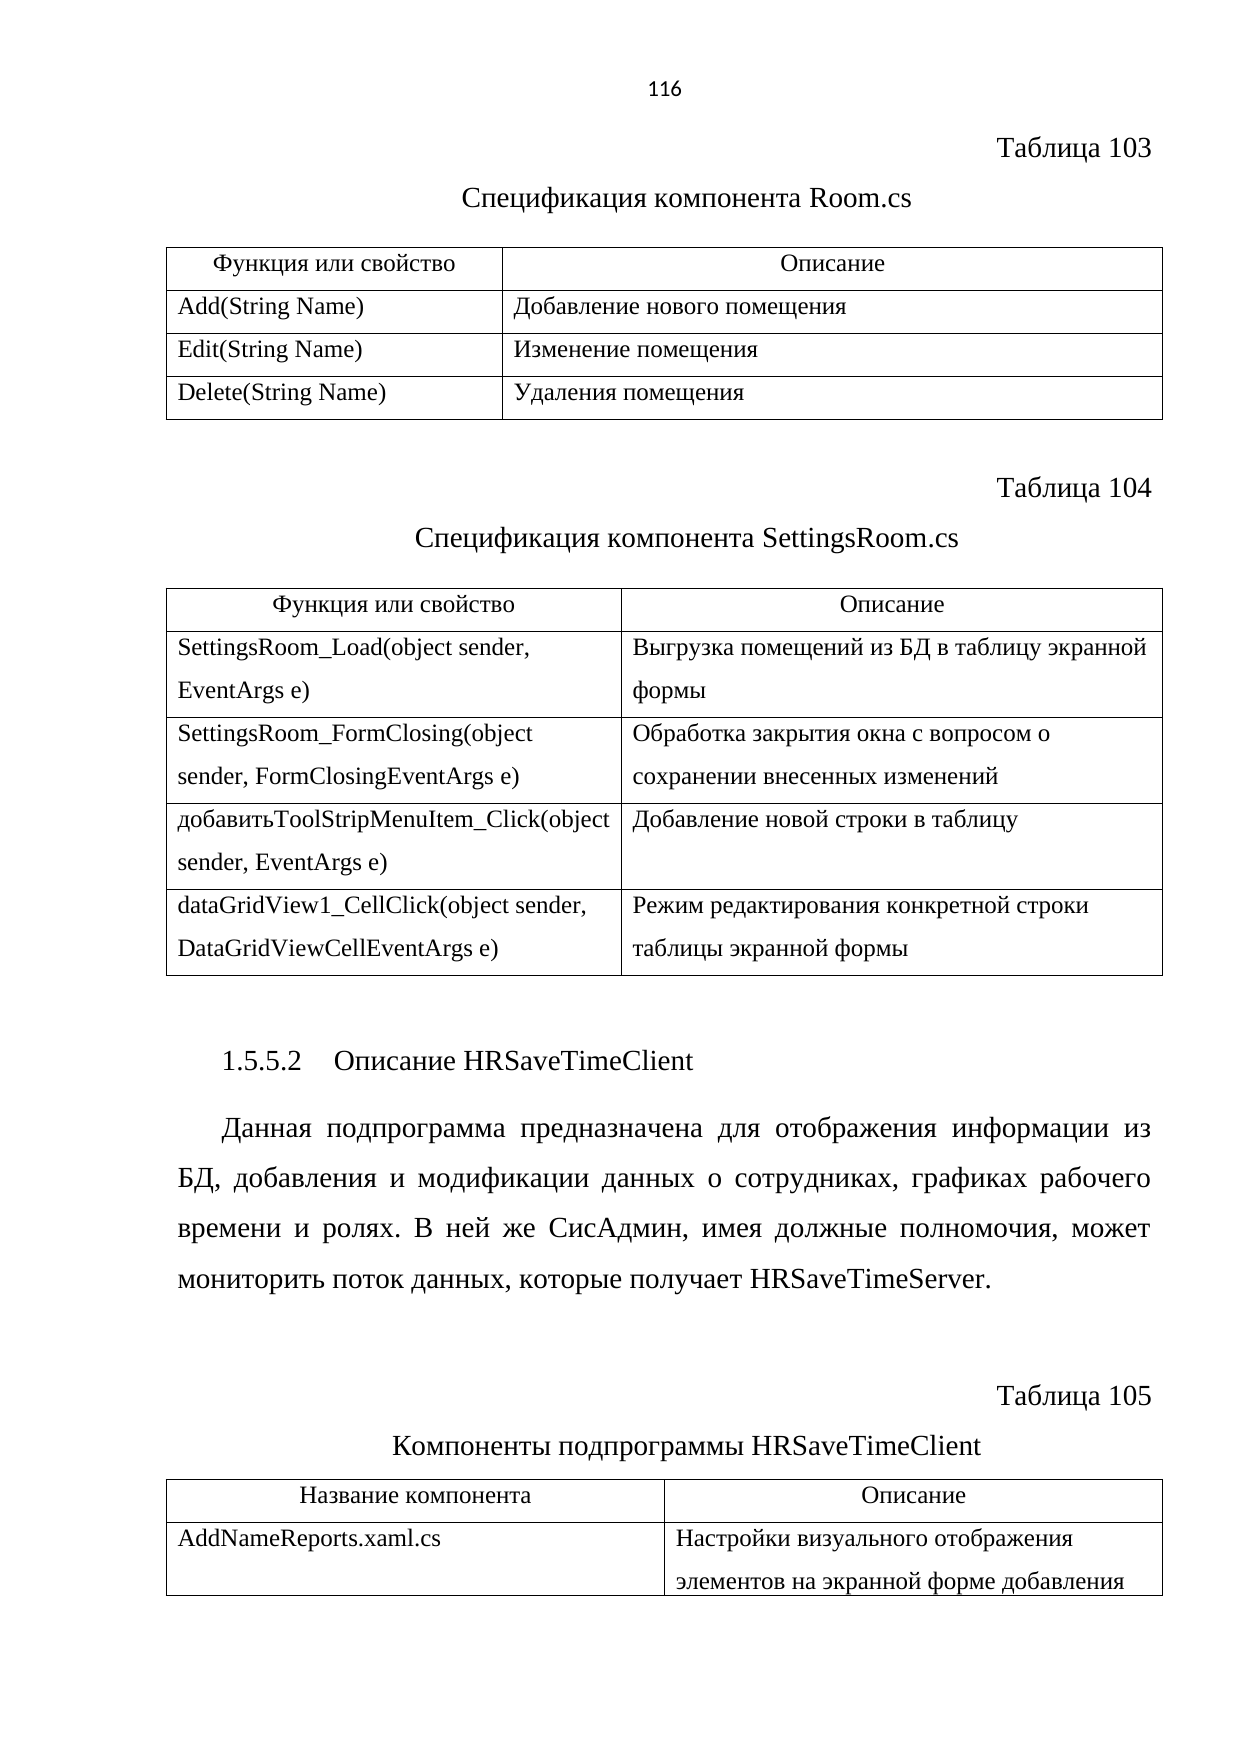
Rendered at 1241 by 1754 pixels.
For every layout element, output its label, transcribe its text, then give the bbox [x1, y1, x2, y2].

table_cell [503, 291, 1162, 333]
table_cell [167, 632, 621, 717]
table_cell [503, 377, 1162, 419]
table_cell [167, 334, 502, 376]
text Спецификация компонента Room.cs [177, 180, 1152, 214]
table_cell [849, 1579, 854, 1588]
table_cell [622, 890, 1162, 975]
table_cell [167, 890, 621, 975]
list Описание HRSaveTimeClient [221, 1043, 1152, 1076]
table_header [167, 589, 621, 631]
text Спецификация компонента SettingsRoom.cs [177, 521, 1152, 554]
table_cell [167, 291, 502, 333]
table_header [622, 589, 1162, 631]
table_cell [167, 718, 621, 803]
text Таблица 104 [177, 470, 1152, 504]
text Таблица 105 [177, 1378, 1152, 1412]
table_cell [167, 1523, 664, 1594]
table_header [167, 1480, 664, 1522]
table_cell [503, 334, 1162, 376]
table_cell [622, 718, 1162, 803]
text Таблица 103 [177, 130, 1152, 163]
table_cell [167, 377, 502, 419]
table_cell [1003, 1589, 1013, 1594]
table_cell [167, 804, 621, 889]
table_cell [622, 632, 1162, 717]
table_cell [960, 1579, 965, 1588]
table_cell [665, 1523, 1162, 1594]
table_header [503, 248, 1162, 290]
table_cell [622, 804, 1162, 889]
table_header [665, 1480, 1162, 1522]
text Компоненты подпрограммы HRSaveTimeClient [177, 1428, 1152, 1462]
text Данная подпрограмма предназначена для отображения информации из БД, добавления и модификации данных о сотрудниках, графиках рабочего времени и ролях. В ней же СисАдмин, имея должные полномочия, может мониторить поток данных, которые получает HRSaveTimeServer. [177, 1110, 1152, 1294]
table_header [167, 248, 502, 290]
